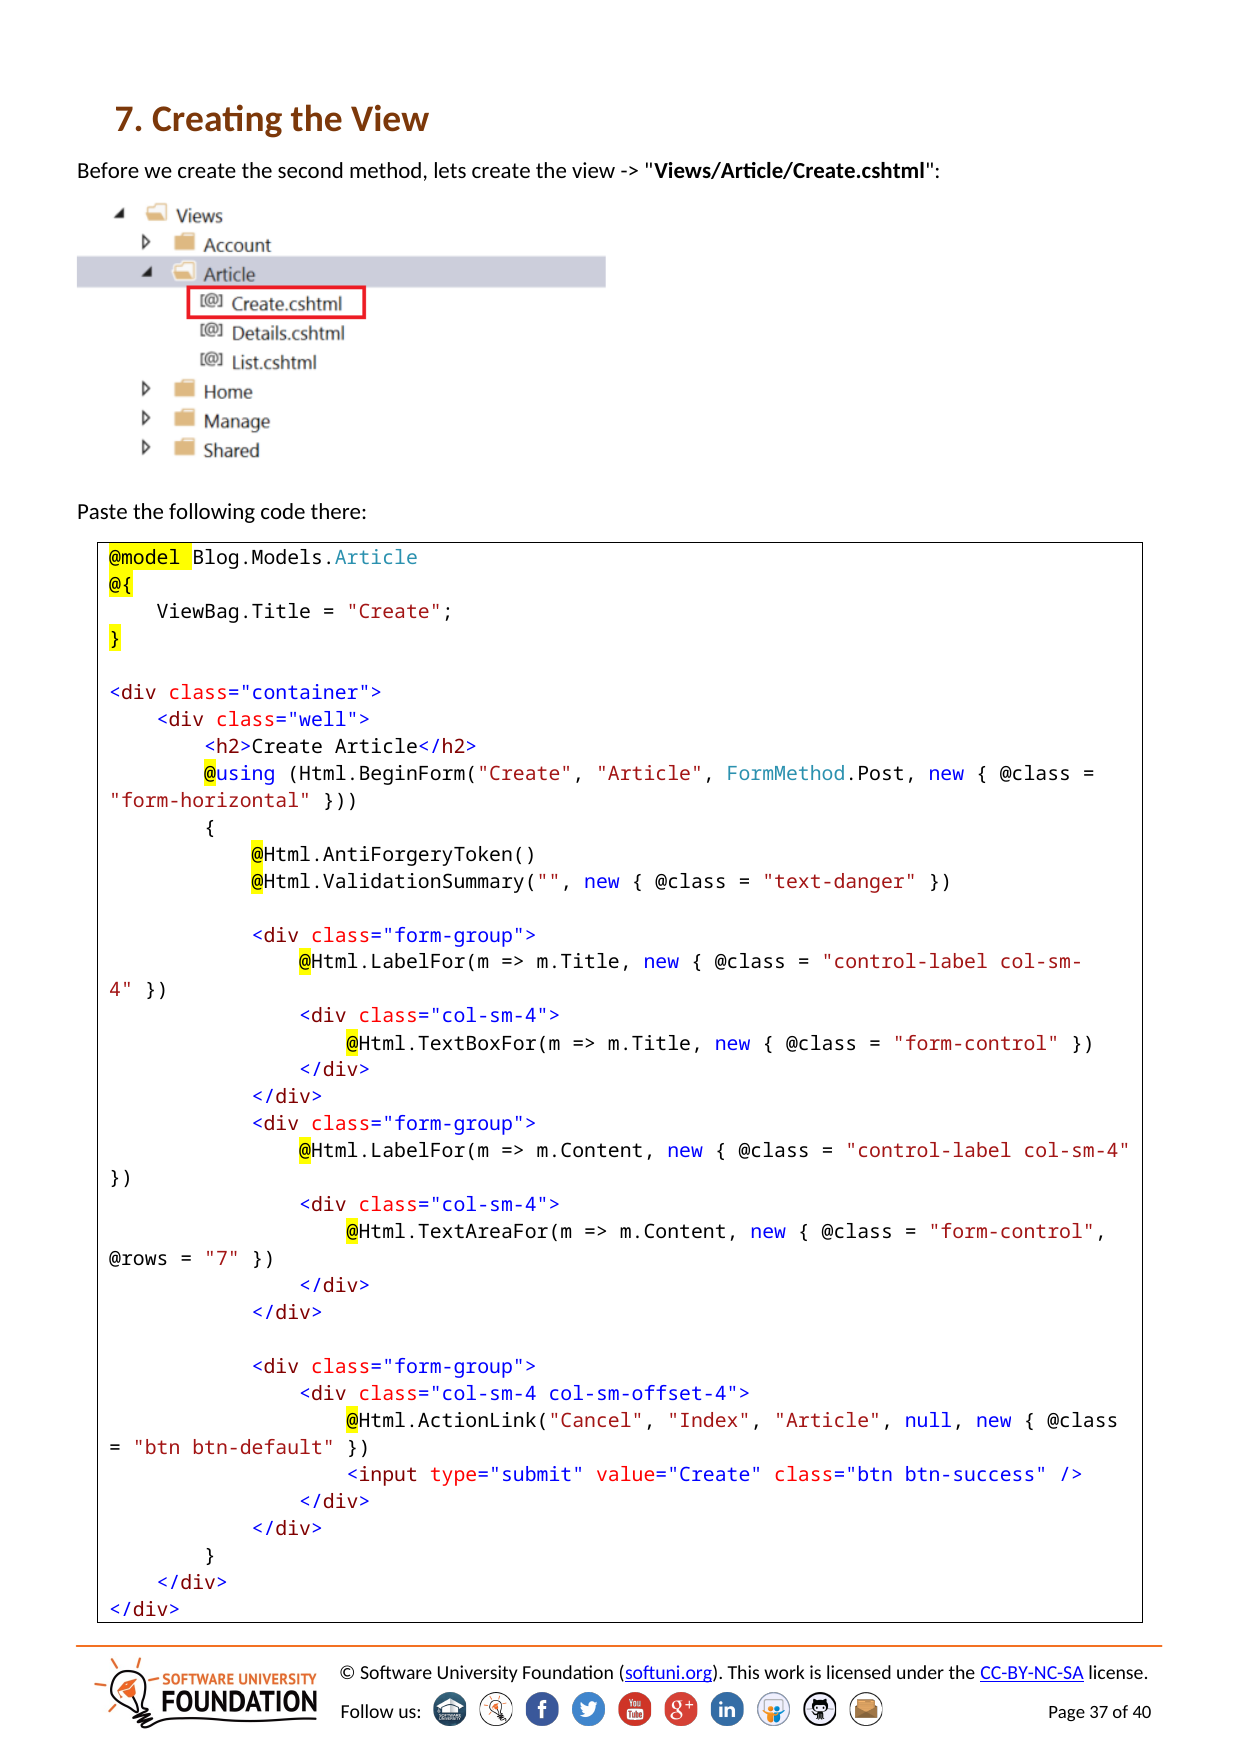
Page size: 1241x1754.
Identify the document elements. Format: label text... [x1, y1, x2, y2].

picture [433, 1692, 467, 1726]
picture [76, 201, 612, 481]
picture [479, 1692, 513, 1726]
picture [803, 1692, 837, 1726]
subtitle Creating the View [114, 95, 1163, 141]
picture [93, 1656, 317, 1729]
picture [572, 1692, 605, 1726]
picture [849, 1692, 883, 1726]
picture [525, 1692, 559, 1726]
picture [664, 1692, 698, 1726]
table_header @model Blog.Models.Article @{ ViewBag.Title = "Create"; } <div class="container"> <div class="well"> <h2>Create Article</h2> @using (Html.BeginForm("Create", "Article", FormMethod.Post, new { @class = "form-horizontal" })) { @Html.AntiForgeryToken() @Html.ValidationSummary("", new { @class = "text-danger" }) <div class="form-group"> @Html.LabelFor(m => m.Title, new { @class = "control-label col-sm-4" }) <div class="col-sm-4"> @Html.TextBoxFor(m => m.Title, new { @class = "form-control" }) </div> </div> <div class="form-group"> @Html.LabelFor(m => m.Content, new { @class = "control-label col-sm-4" }) <div class="col-sm-4"> @Html.TextAreaFor(m => m.Content, new { @class = "form-control", @rows = "7" }) </div> </div> <div class="form-group"> <div class="col-sm-4 col-sm-offset-4"> @Html.ActionLink("Cancel", "Index", "Article", null, new { @class = "btn btn-default" }) <input type="submit" value="Create" class="btn btn-success" /> </div> </div> } </div> </div> [98, 543, 1142, 1622]
picture [757, 1692, 790, 1726]
text Paste the following code there: [77, 497, 1163, 525]
picture [710, 1692, 744, 1726]
picture [618, 1692, 652, 1726]
text Before we create the second method, lets create the view -> "Views/Article/Create.cshtml": [77, 156, 1163, 184]
